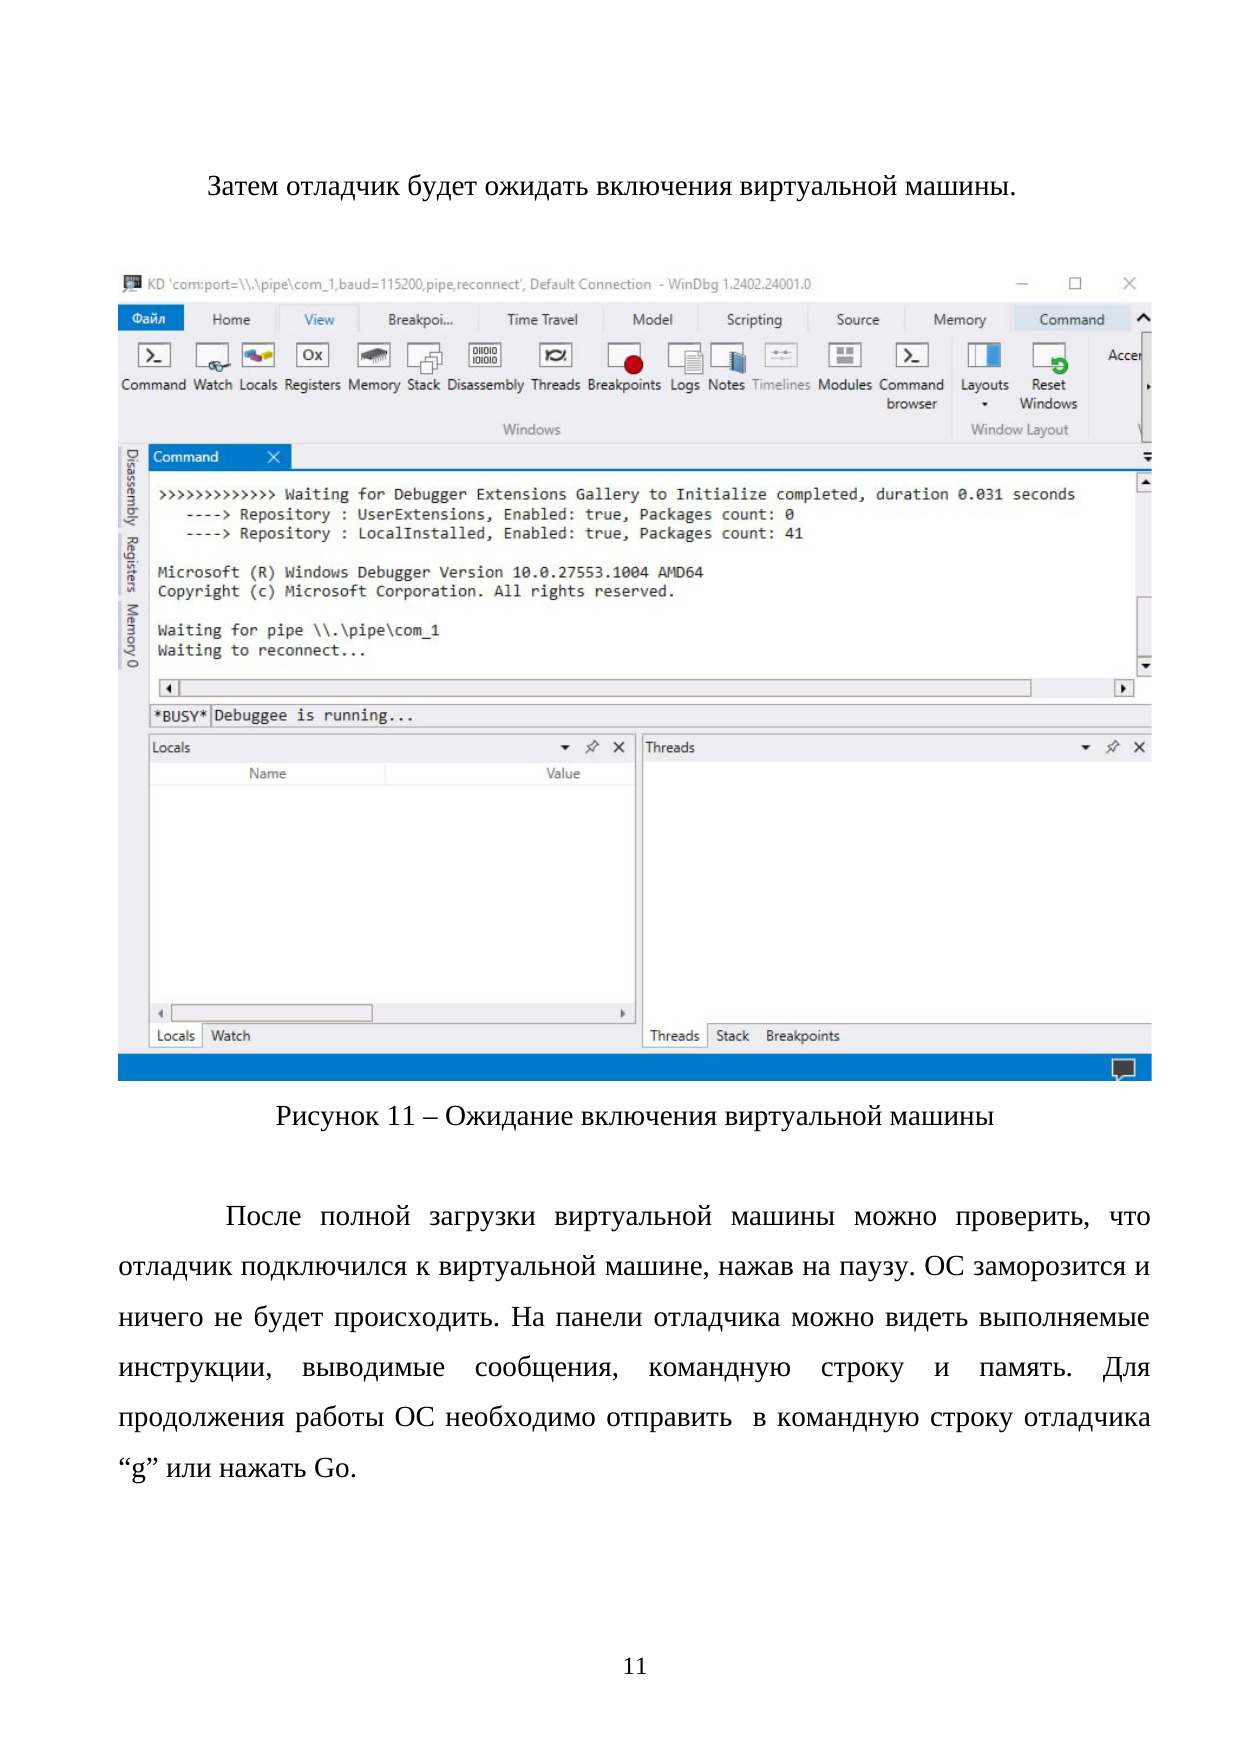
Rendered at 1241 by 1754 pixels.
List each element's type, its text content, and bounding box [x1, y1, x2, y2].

text Затем отладчик будет ожидать включения виртуальной машины. [118, 168, 1152, 202]
text Рисунок 11 – Ожидание включения виртуальной машины [118, 1098, 1152, 1131]
text После полной загрузки виртуальной машины можно проверить, что отладчик подключился к виртуальной машине, нажав на паузу. ОС заморозится и ничего не будет происходить. На панели отладчика можно видеть выполняемые инструкции, выводимые сообщения, командную строку и память. Для продолжения работы ОС необходимо отправить в командную строку отладчика “g” или нажать Go. [118, 1198, 1152, 1483]
picture [118, 269, 1152, 1081]
